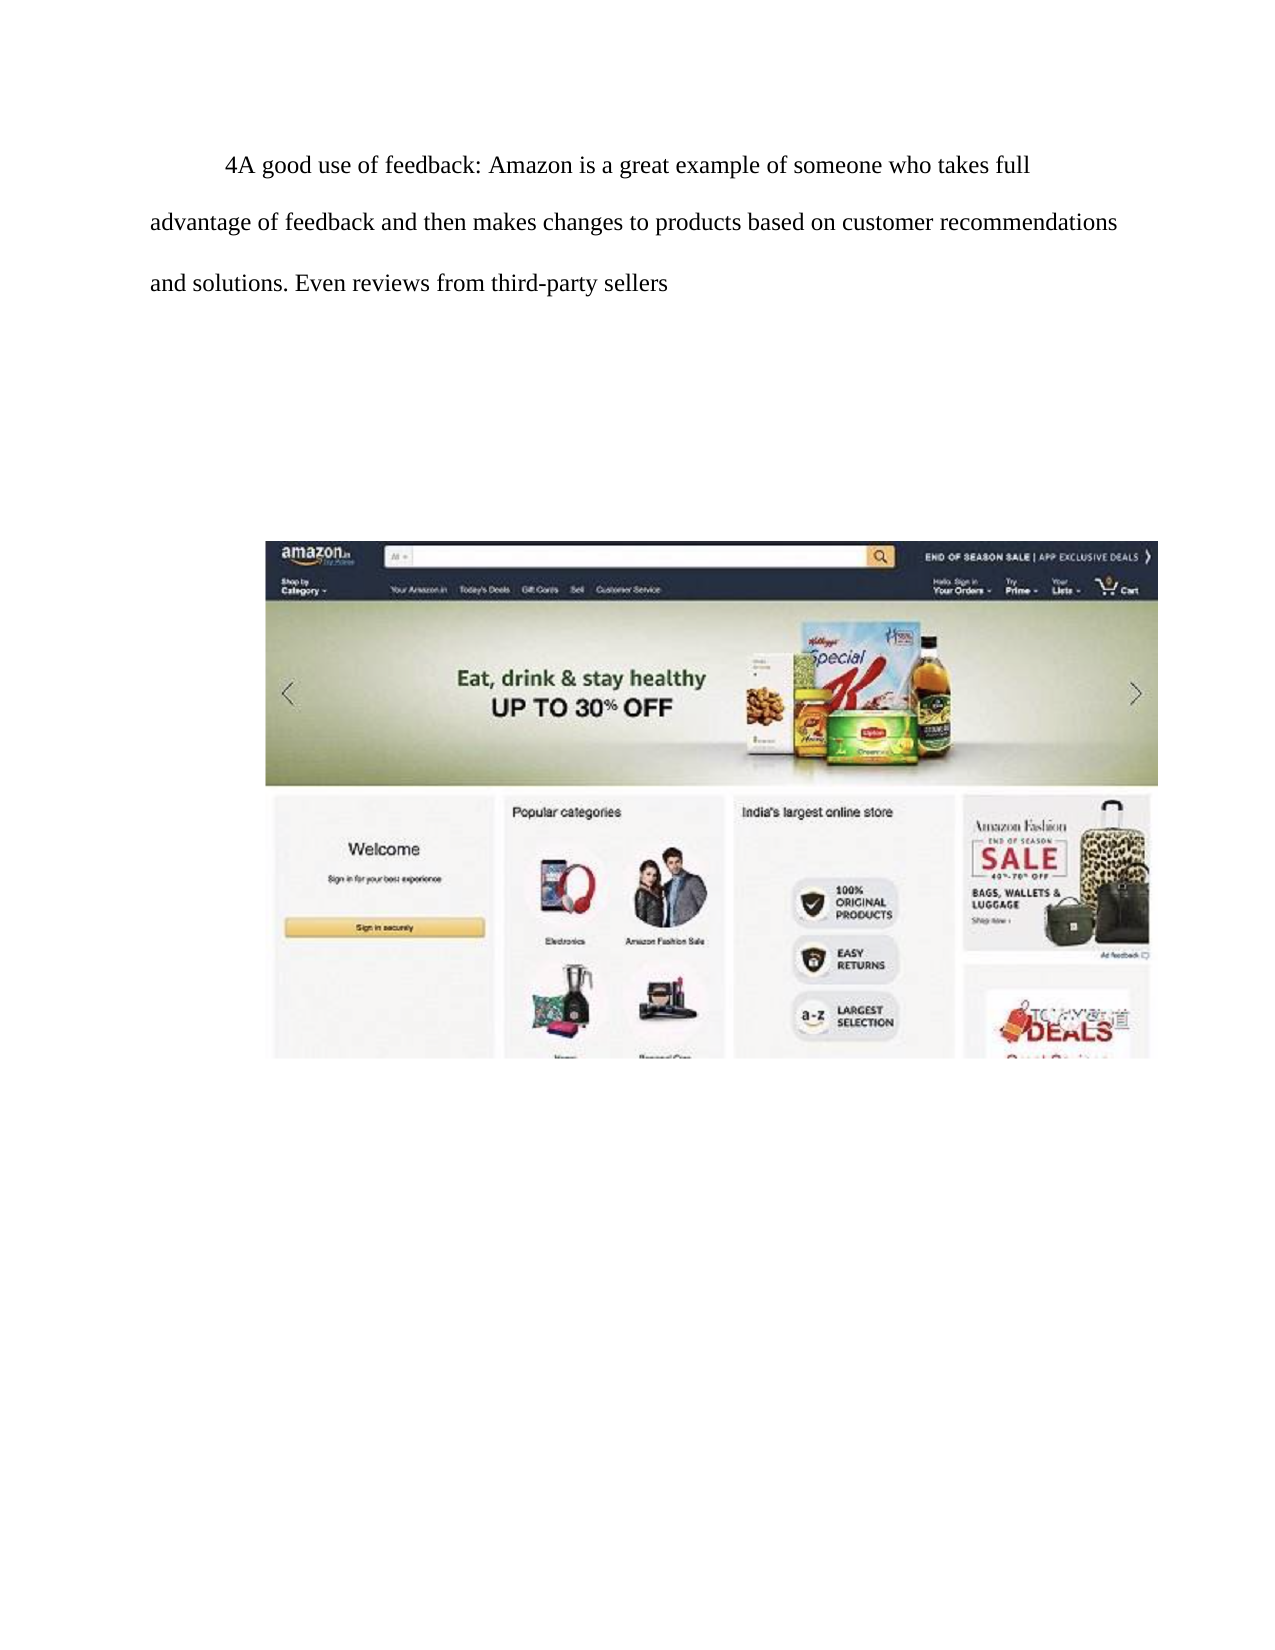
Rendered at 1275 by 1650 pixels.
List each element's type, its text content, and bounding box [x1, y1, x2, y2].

picture [225, 442, 1200, 1075]
text 4A good use of feedback: Amazon is a great example of someone who takes full advantage of feedback and then makes changes to products based on customer recommendations and solutions. Even reviews from third-party sellers [150, 150, 1125, 297]
